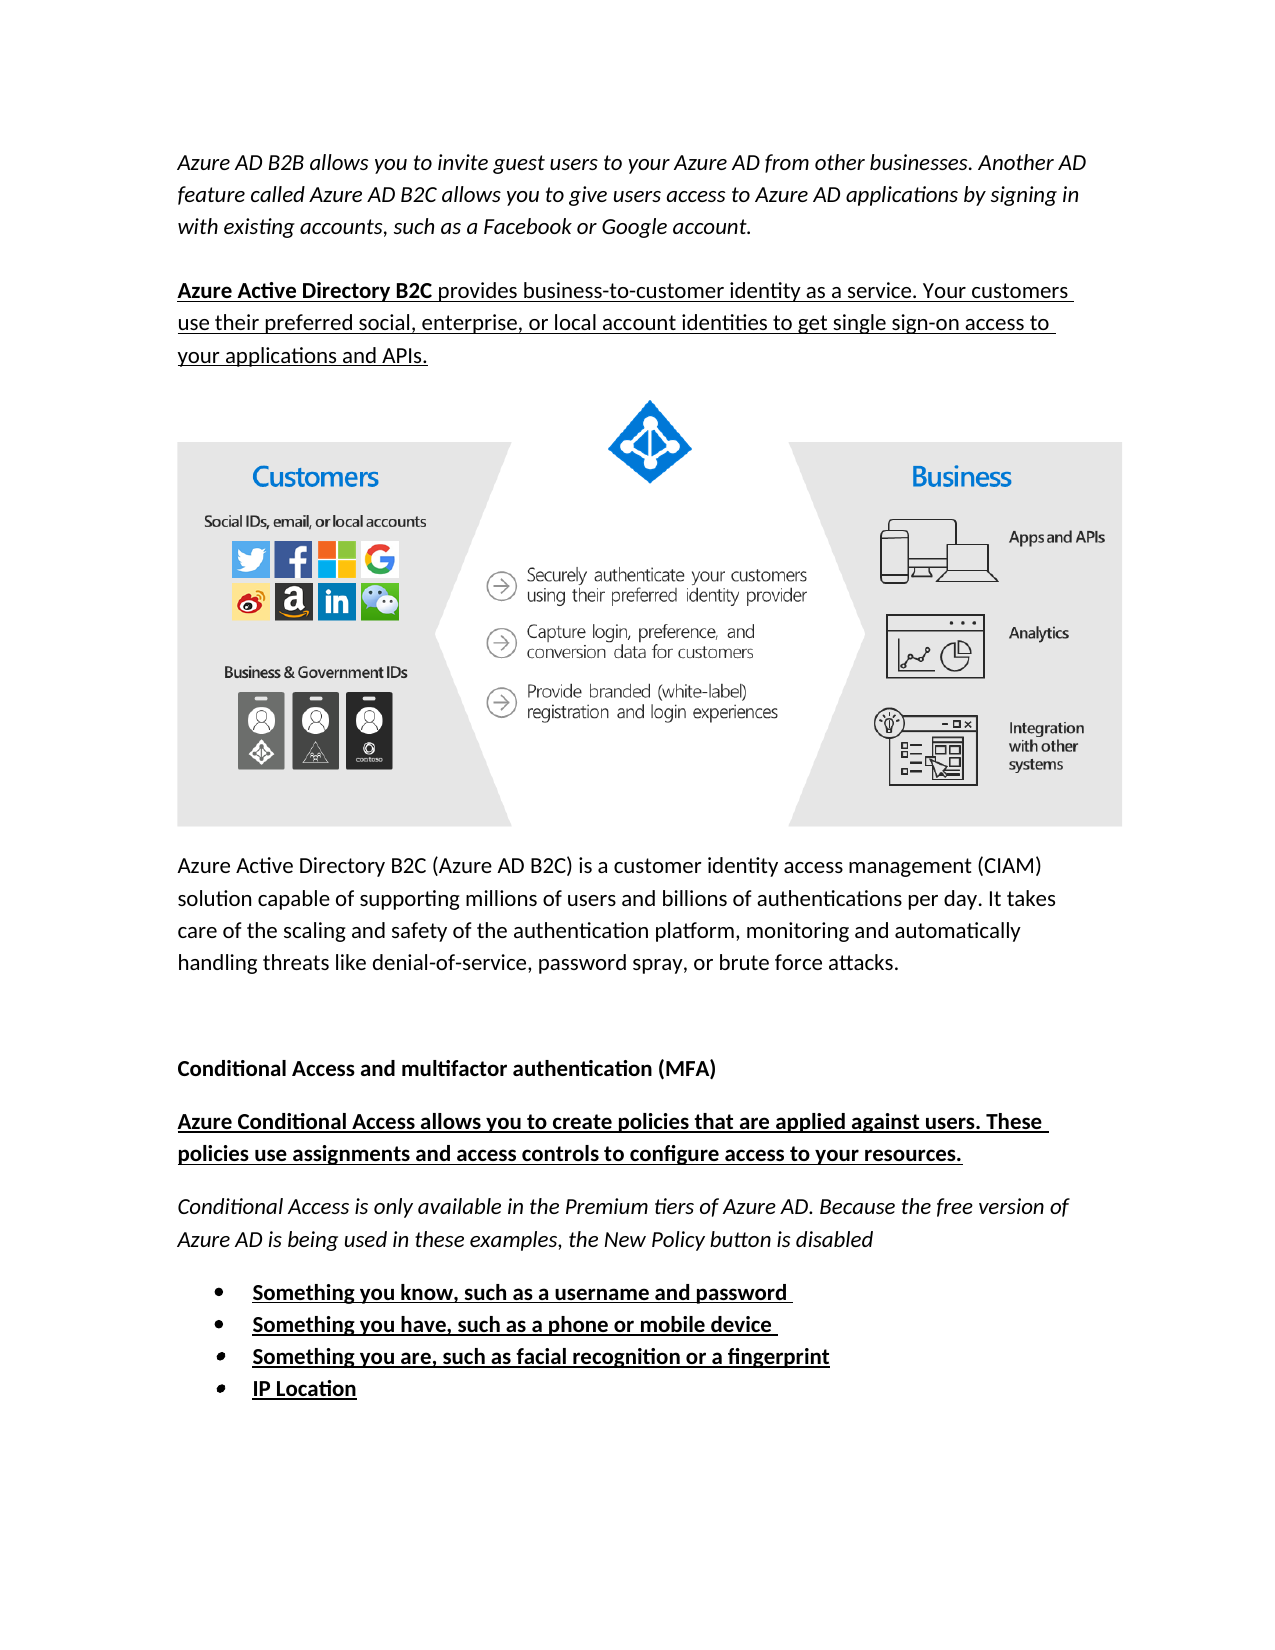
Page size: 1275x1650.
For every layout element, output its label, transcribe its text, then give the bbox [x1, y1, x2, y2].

list IP Location [215, 1374, 1098, 1402]
list Something you have, such as a phone or mobile device [215, 1310, 1098, 1338]
text Azure AD B2B allows you to invite guest users to your Azure AD from other businesses. Another AD feature called Azure AD B2C allows you to give users access to Azure AD applications by signing in with existing accounts, such as a Facebook or Google account. Azure Active Directory B2C provides business-to-customer identity as a service. Your customers use their preferred social, enterprise, or local account identities to get single sign-on access to your applications and APIs. [177, 148, 1098, 369]
picture [177, 393, 1123, 827]
text Azure Active Directory B2C (Azure AD B2C) is a customer identity access management (CIAM) solution capable of supporting millions of users and billions of authentications per day. It takes care of the scaling and safety of the authentication platform, monitoring and automatically handling threats like denial-of-service, password spray, or brute force attacks. [177, 852, 1098, 976]
text Azure Conditional Access allows you to create policies that are applied against users. These policies use assignments and access controls to configure access to your resources. [177, 1107, 1098, 1167]
list Something you are, such as facial recognition or a fingerprint [215, 1342, 1098, 1370]
text Conditional Access is only available in the Premium tiers of Azure AD. Because the free version of Azure AD is being used in these examples, the New Policy button is disabled [177, 1192, 1098, 1253]
list Something you know, such as a username and password [215, 1278, 1098, 1306]
text Conditional Access and multifactor authentication (MFA) [177, 1054, 1098, 1082]
